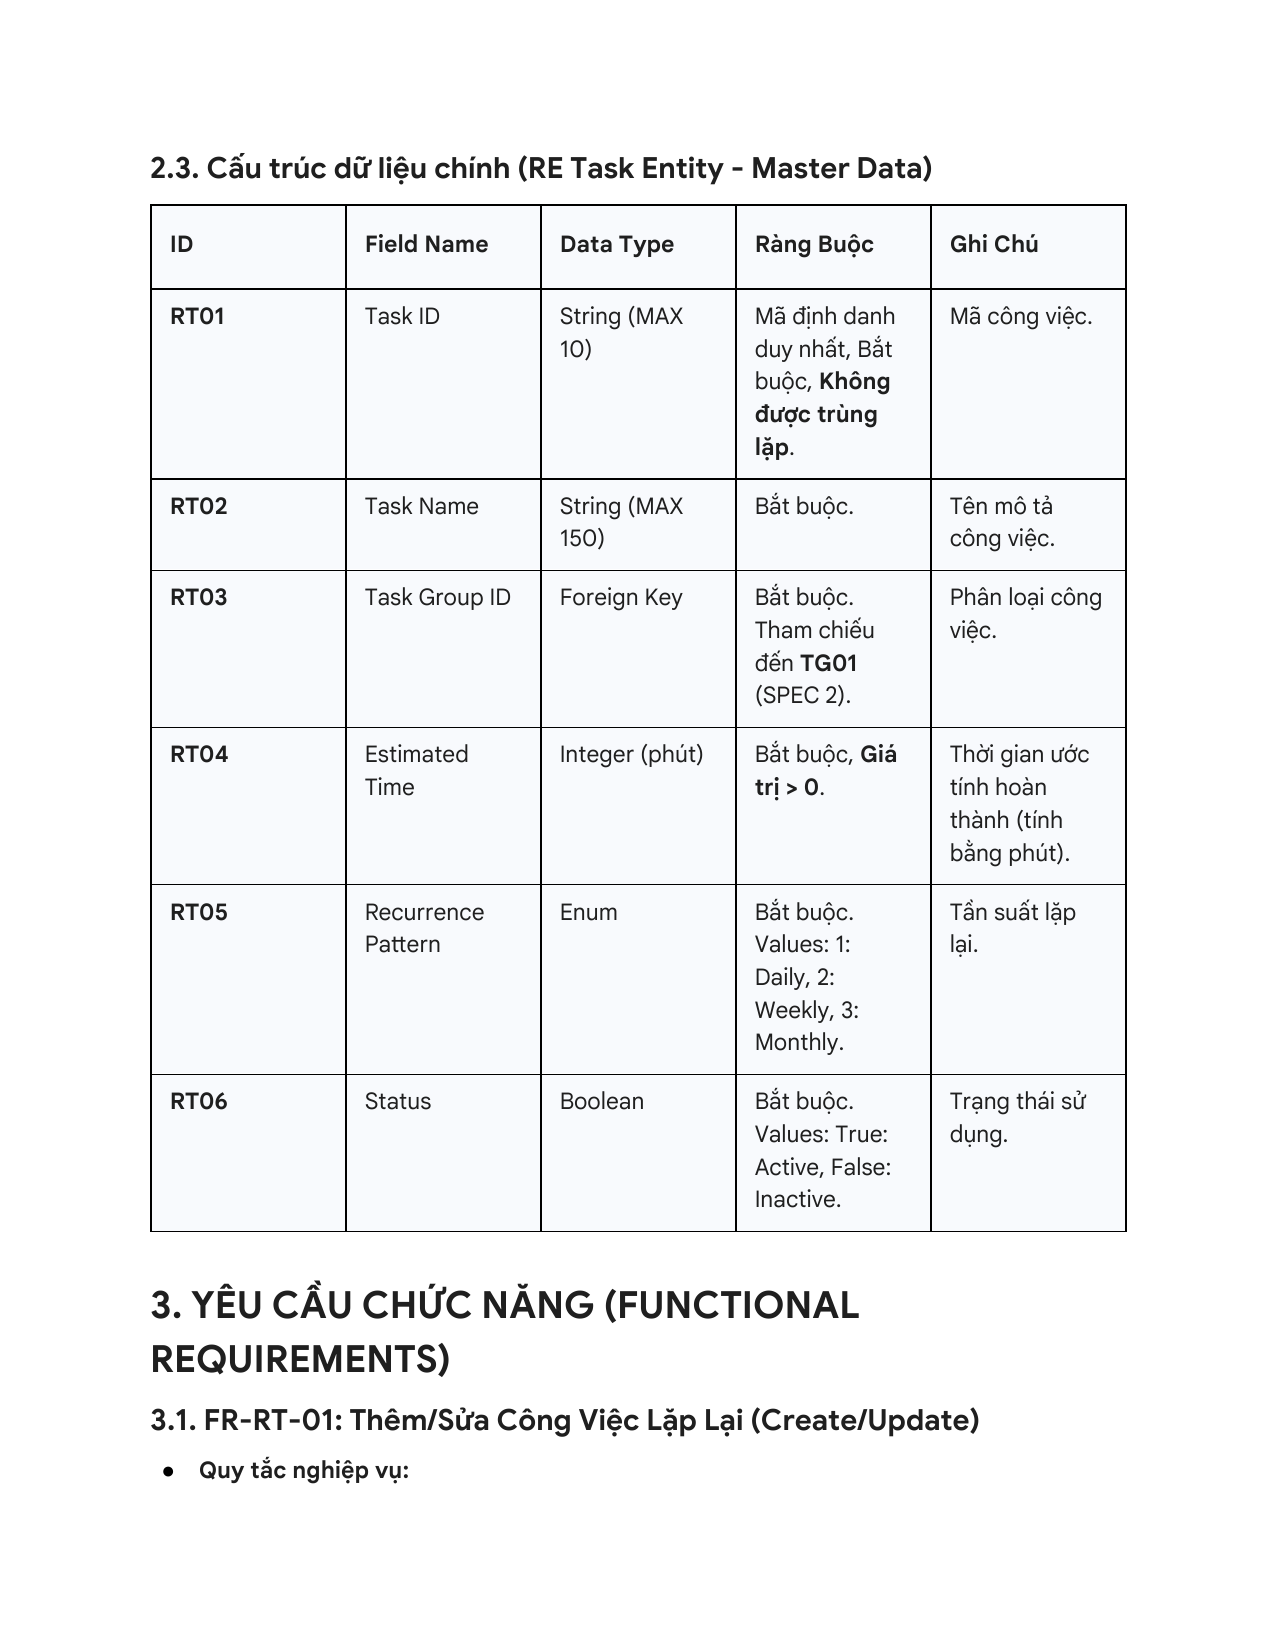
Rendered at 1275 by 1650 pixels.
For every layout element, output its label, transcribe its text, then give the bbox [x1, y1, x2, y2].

table_cell String (MAX 10) [542, 290, 735, 478]
table_cell Enum [542, 885, 735, 1073]
table_cell Task Group ID [347, 571, 540, 727]
table_cell RT05 [152, 885, 345, 1073]
table_cell Bắt buộc. Tham chiếu đến TG01 (SPEC 2). [737, 571, 930, 727]
table_cell Status [347, 1075, 540, 1231]
table_cell Mã công việc. [932, 290, 1125, 478]
table_header Field Name [347, 206, 540, 288]
table_cell Foreign Key [542, 571, 735, 727]
list Quy tắc nghiệp vụ: [161, 1456, 1125, 1485]
table_cell RT01 [152, 290, 345, 478]
table_cell Mã định danh duy nhất, Bắt buộc, Không được trùng lặp. [737, 290, 930, 478]
table_cell String (MAX 150) [542, 480, 735, 569]
subtitle 2.3. Cấu trúc dữ liệu chính (RE Task Entity - Master Data) [150, 150, 1125, 187]
table_cell Bắt buộc. Values: True: Active, False: Inactive. [737, 1075, 930, 1231]
table_cell Task Name [347, 480, 540, 569]
table_cell Tần suất lặp lại. [932, 885, 1125, 1073]
table_cell Estimated Time [347, 728, 540, 884]
table_cell Integer (phút) [542, 728, 735, 884]
subtitle 3. YÊU CẦU CHỨC NĂNG (FUNCTIONAL REQUIREMENTS) [150, 1282, 1125, 1383]
table_header Data Type [542, 206, 735, 288]
table_cell Recurrence Pattern [347, 885, 540, 1073]
table_cell Boolean [542, 1075, 735, 1231]
table_cell RT06 [152, 1075, 345, 1231]
table_header Ghi Chú [932, 206, 1125, 288]
subtitle 3.1. FR-RT-01: Thêm/Sửa Công Việc Lặp Lại (Create/Update) [150, 1402, 1125, 1438]
table_cell RT02 [152, 480, 345, 569]
table_cell Thời gian ước tính hoàn thành (tính bằng phút). [932, 728, 1125, 884]
table_cell RT04 [152, 728, 345, 884]
table_cell Bắt buộc, Giá trị > 0. [737, 728, 930, 884]
table_cell Trạng thái sử dụng. [932, 1075, 1125, 1231]
table_cell Phân loại công việc. [932, 571, 1125, 727]
table_cell Bắt buộc. Values: 1: Daily, 2: Weekly, 3: Monthly. [737, 885, 930, 1073]
table_cell Bắt buộc. [737, 480, 930, 569]
table_header Ràng Buộc [737, 206, 930, 288]
table_cell Tên mô tả công việc. [932, 480, 1125, 569]
table_header ID [152, 206, 345, 288]
table_cell RT03 [152, 571, 345, 727]
table_cell Task ID [347, 290, 540, 478]
